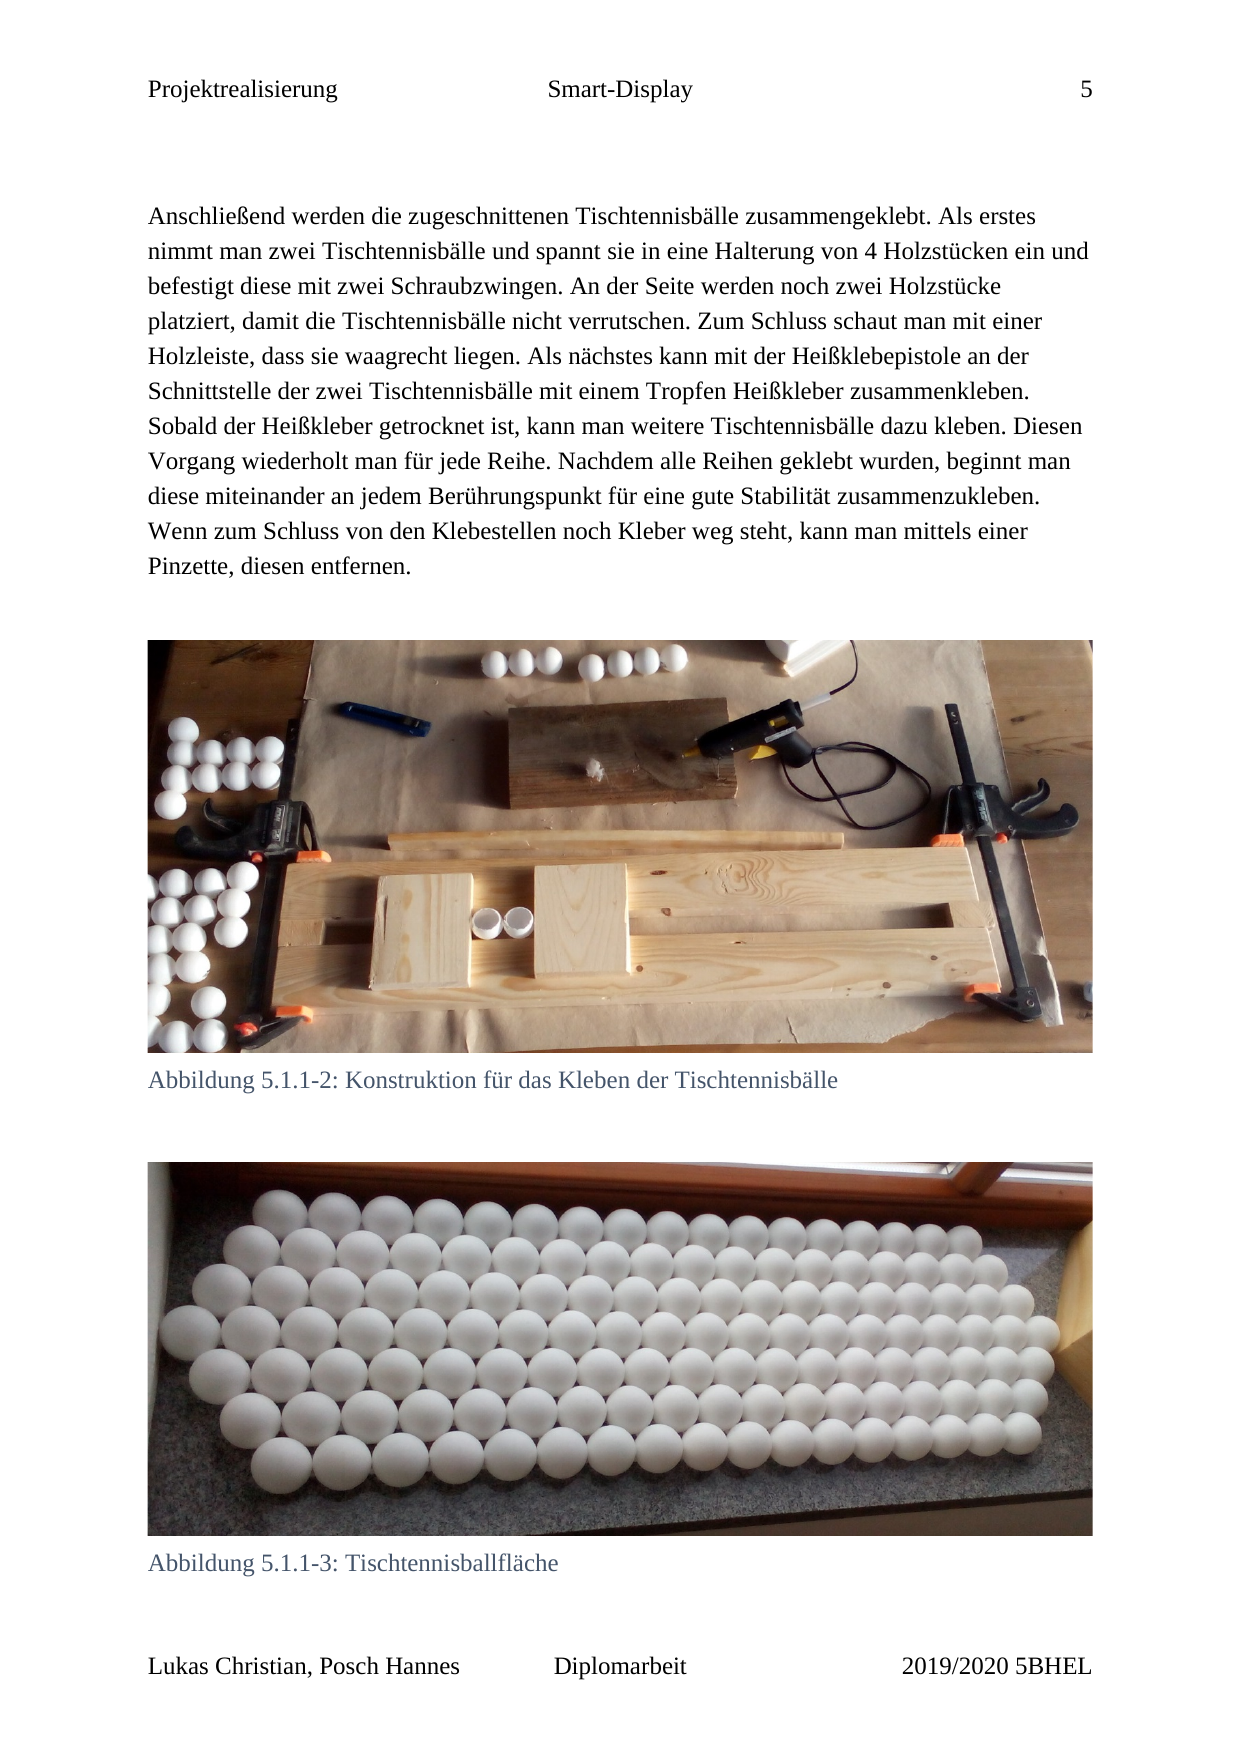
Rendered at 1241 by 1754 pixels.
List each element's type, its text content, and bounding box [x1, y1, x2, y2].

picture [147, 1162, 1093, 1536]
picture [147, 640, 1093, 1053]
text Abbildung 5.1.1-3: Tischtennisballfläche [148, 1548, 1093, 1576]
text Abbildung 5.1.1-2: Konstruktion für das Kleben der Tischtennisbälle [148, 1065, 1093, 1094]
text Anschließend werden die zugeschnittenen Tischtennisbälle zusammengeklebt. Als erstes nimmt man zwei Tischtennisbälle und spannt sie in eine Halterung von 4 Holzstücken ein und befestigt diese mit zwei Schraubzwingen. An der Seite werden noch zwei Holzstücke platziert, damit die Tischtennisbälle nicht verrutschen. Zum Schluss schaut man mit einer Holzleiste, dass sie waagrecht liegen. Als nächstes kann mit der Heißklebepistole an der Schnittstelle der zwei Tischtennisbälle mit einem Tropfen Heißkleber zusammenkleben. Sobald der Heißkleber getrocknet ist, kann man weitere Tischtennisbälle dazu kleben. Diesen Vorgang wiederholt man für jede Reihe. Nachdem alle Reihen geklebt wurden, beginnt man diese miteinander an jedem Berührungspunkt für eine gute Stabilität zusammenzukleben. Wenn zum Schluss von den Klebestellen noch Kleber weg steht, kann man mittels einer Pinzette, diesen entfernen. [148, 195, 1093, 580]
